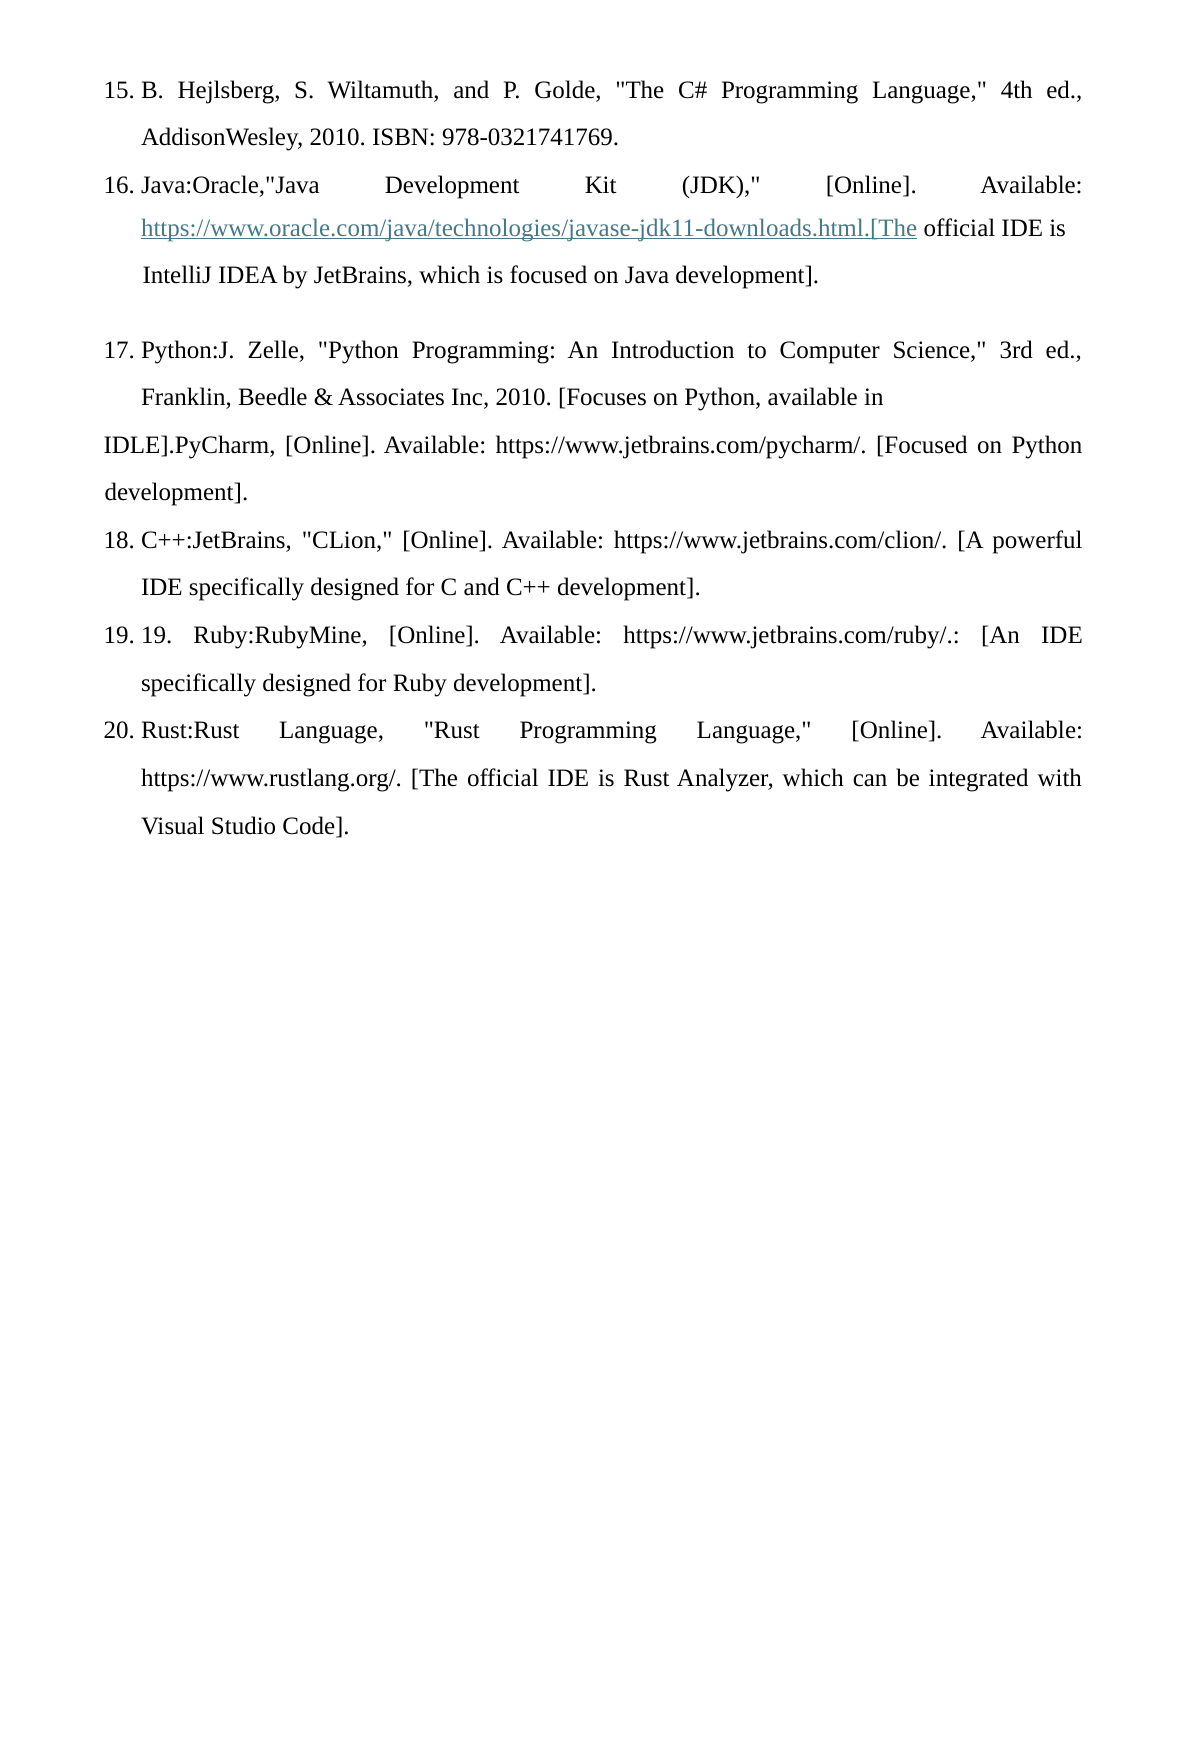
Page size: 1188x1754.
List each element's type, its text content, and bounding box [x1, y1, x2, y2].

list C++:JetBrains, "CLion," [Online]. Available: https://www.jetbrains.com/clion/. [A powerful IDE specifically designed for C and C++ development]. [103, 525, 1083, 601]
list B. Hejlsberg, S. Wiltamuth, and P. Golde, "The C# Programming Language," 4th ed., AddisonWesley, 2010. ISBN: 978-0321741769. [103, 75, 1083, 151]
list Rust:Rust Language, "Rust Programming Language," [Online]. Available: https://www.rustlang.org/. [The official IDE is Rust Analyzer, which can be integrated with Visual Studio Code]. [103, 715, 1083, 839]
text IntelliJ IDEA by JetBrains, which is focused on Java development]. [142, 261, 1083, 289]
list Python:J. Zelle, "Python Programming: An Introduction to Computer Science," 3rd ed., Franklin, Beedle & Associates Inc, 2010. [Focuses on Python, available in [103, 335, 1083, 411]
list 19. Ruby:RubyMine, [Online]. Available: https://www.jetbrains.com/ruby/.: [An IDE specifically designed for Ruby development]. [103, 621, 1083, 697]
text IDLE].PyCharm, [Online]. Available: https://www.jetbrains.com/pycharm/. [Focused on Python development]. [103, 430, 1083, 506]
list Java:Oracle,"Java Development Kit (JDK)," [Online]. Available: https://www.oracle.com/java/technologies/javase-jdk11-downloads.html.[The official IDE is [103, 170, 1083, 242]
